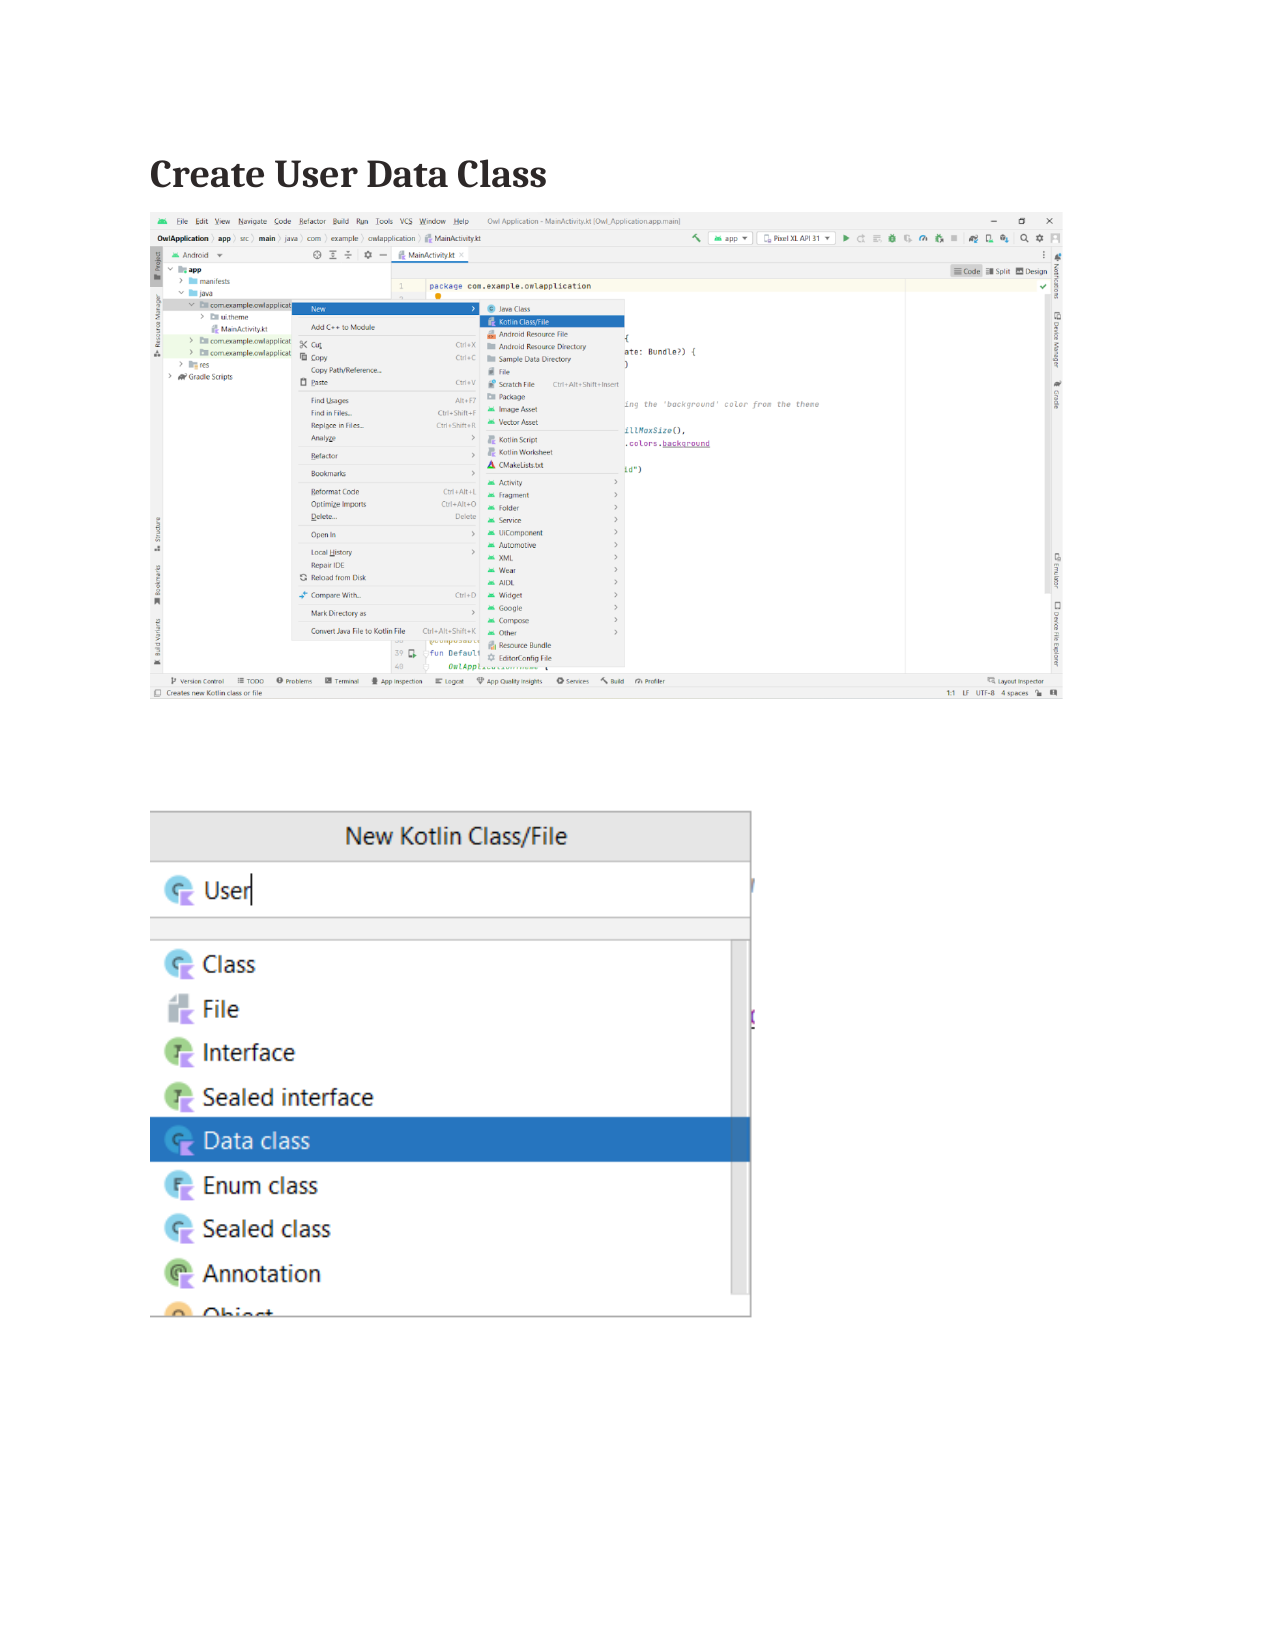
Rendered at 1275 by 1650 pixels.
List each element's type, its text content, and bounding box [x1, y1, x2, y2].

picture [150, 808, 755, 1324]
subtitle Create User Data Class [150, 150, 1125, 197]
picture [150, 212, 1063, 699]
